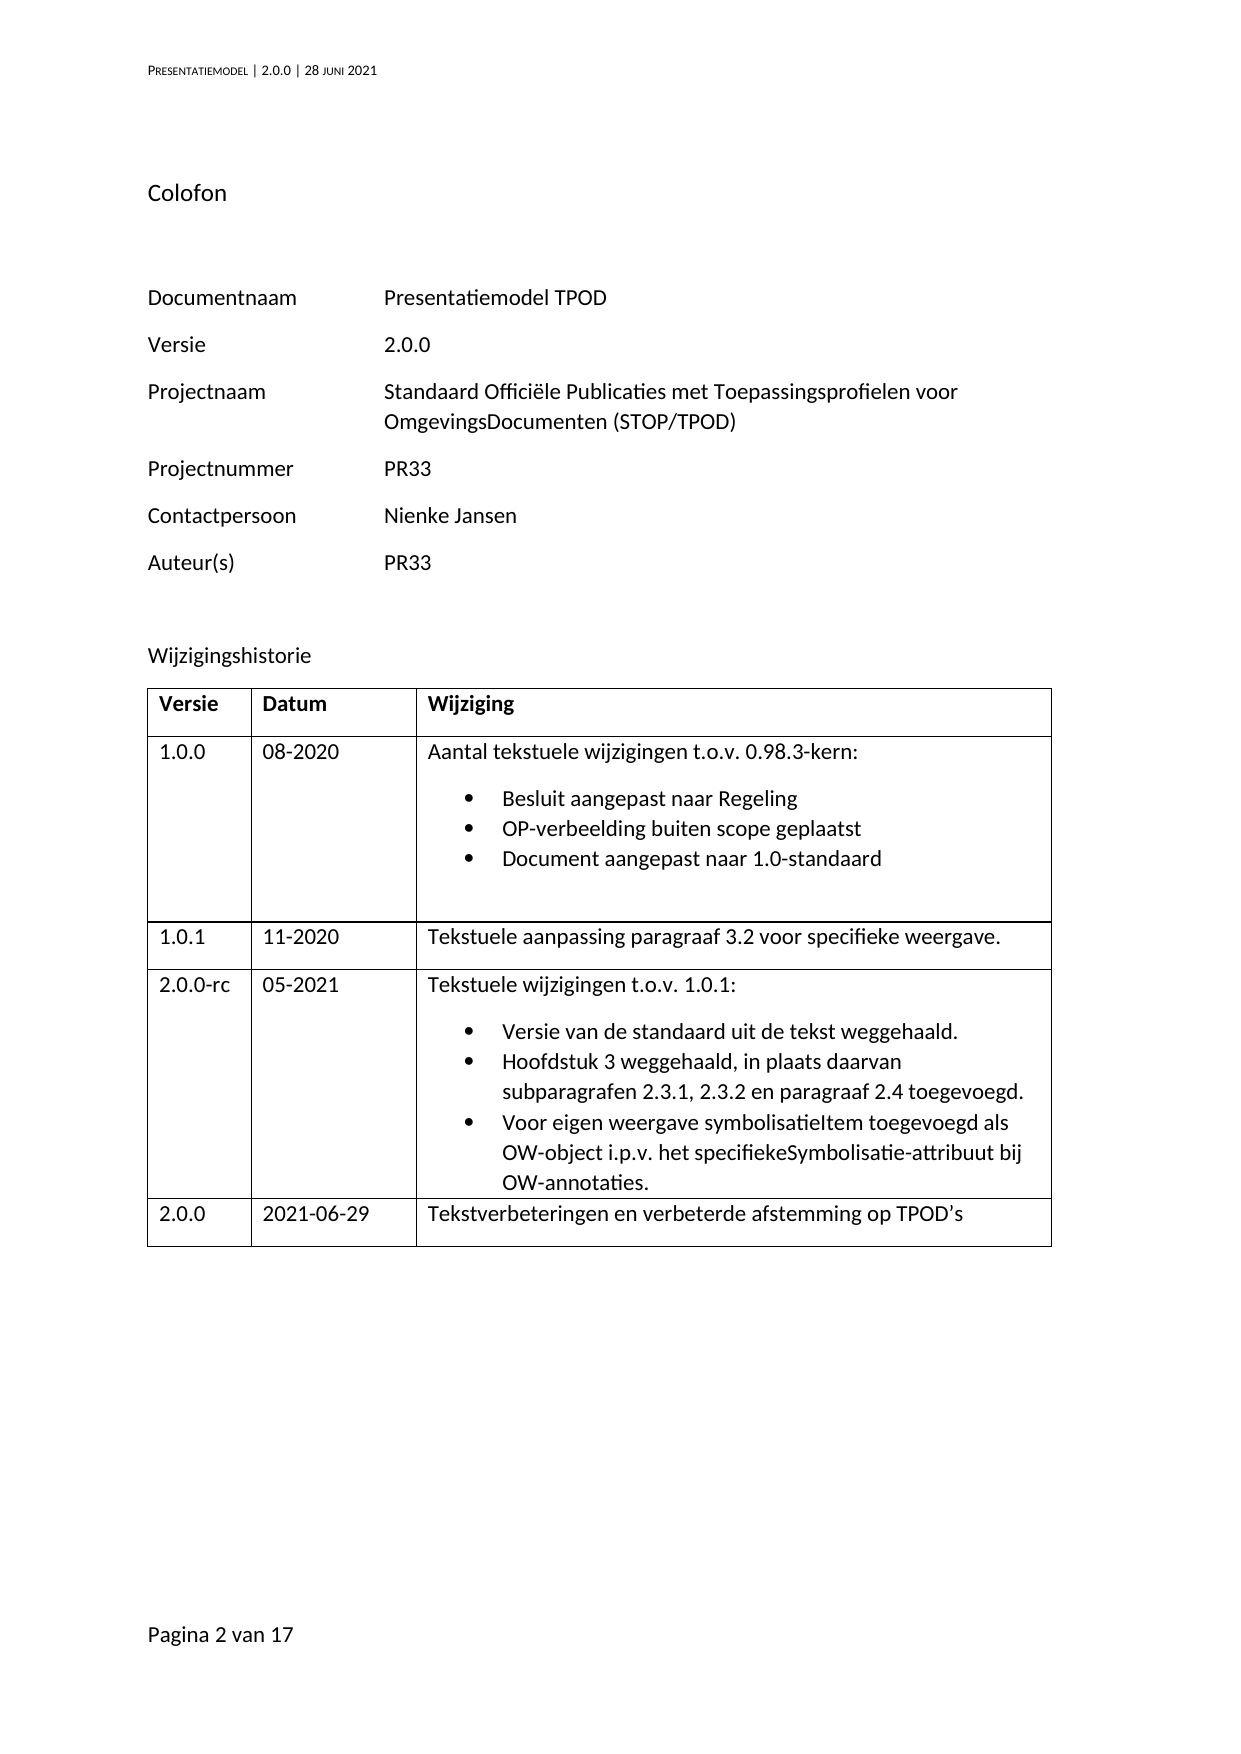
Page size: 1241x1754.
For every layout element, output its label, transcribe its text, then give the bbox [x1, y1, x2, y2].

text Contactpersoon [148, 501, 1063, 529]
table_cell 1.0.0 [148, 737, 251, 921]
table_cell Tekstuele wijzigingen t.o.v. 1.0.1: Versie van de standaard uit de tekst weggehaald. Hoofdstuk 3 weggehaald, in plaats daarvan subparagrafen 2.3.1, 2.3.2 en paragraaf 2.4 toegevoegd. Voor eigen weergave symbolisatieItem toegevoegd als OW-object i.p.v. het specifiekeSymbolisatie-attribuut bij OW-annotaties. [417, 970, 1051, 1198]
table_cell 1.0.1 [148, 923, 251, 969]
table_cell Tekstuele aanpassing paragraaf 3.2 voor specifieke weergave. [417, 923, 1051, 969]
text Versie [148, 330, 1063, 358]
table_cell 2.0.0 [148, 1199, 251, 1246]
table_header Versie [148, 689, 251, 736]
table_header Datum [252, 689, 416, 736]
text Colofon [148, 177, 1063, 208]
table_cell Aantal tekstuele wijzigingen t.o.v. 0.98.3-kern: Besluit aangepast naar Regeling OP-verbeelding buiten scope geplaatst Document aangepast naar 1.0-standaard [417, 737, 1051, 921]
table_cell 05-2021 [252, 970, 416, 1198]
table_cell 08-2020 [252, 737, 416, 921]
text Projectnummer [148, 454, 1063, 482]
table_cell 2021-06-29 [252, 1199, 416, 1246]
table_header Wijziging [417, 689, 1051, 736]
table_cell 11-2020 [252, 923, 416, 969]
text Wijzigingshistorie [148, 641, 1063, 669]
table_cell 2.0.0-rc [148, 970, 251, 1198]
text Projectnaam [148, 377, 1063, 435]
text Documentnaam [148, 283, 1063, 311]
text Auteur(s) [148, 548, 1063, 576]
table_cell Tekstverbeteringen en verbeterde afstemming op TPOD’s [417, 1199, 1051, 1246]
